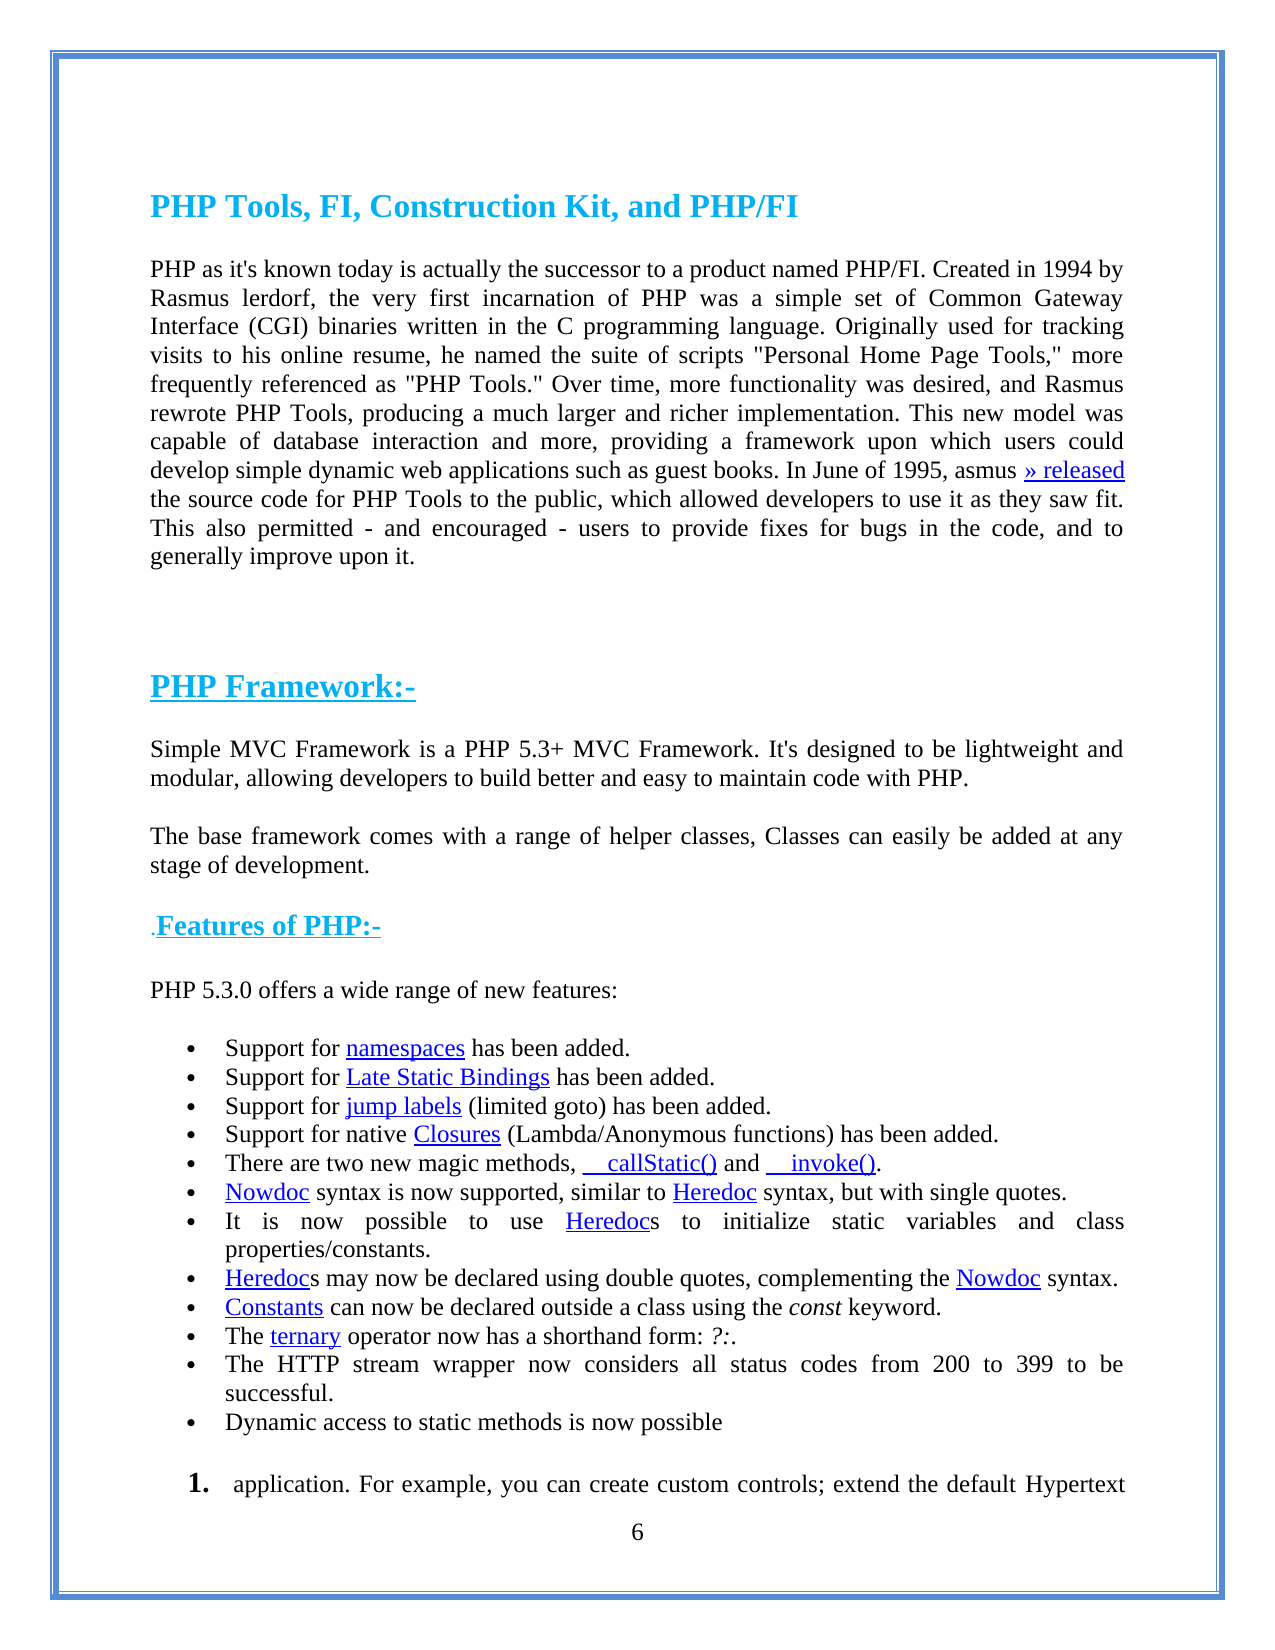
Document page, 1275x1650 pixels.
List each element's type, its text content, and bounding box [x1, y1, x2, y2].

list Support for namespaces has been added. [187, 1033, 1125, 1062]
list It is now possible to use Heredocs to initialize static variables and class properties/constants. [187, 1206, 1125, 1263]
list Support for native Closures (Lambda/Anonymous functions) has been added. [187, 1119, 1125, 1148]
text The base framework comes with a range of helper classes, Classes can easily be added at any stage of development. [150, 821, 1125, 878]
text Simple MVC Framework is a PHP 5.3+ MVC Framework. It's designed to be lightweight and modular, allowing developers to build better and easy to maintain code with PHP. [150, 734, 1125, 792]
list Support for Late Static Bindings has been added. [187, 1062, 1125, 1091]
list The HTTP stream wrapper now considers all status codes from 200 to 399 to be successful. [187, 1349, 1125, 1407]
list There are two new magic methods, __callStatic() and __invoke(). [187, 1148, 1125, 1177]
list Heredocs may now be declared using double quotes, complementing the Nowdoc syntax. [187, 1263, 1125, 1292]
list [187, 1465, 1125, 1498]
list Dynamic access to static methods is now possible [187, 1407, 1125, 1436]
list Nowdoc syntax is now supported, similar to Heredoc syntax, but with single quotes. [187, 1177, 1125, 1206]
list Constants can now be declared outside a class using the const keyword. [187, 1292, 1125, 1321]
text PHP Framework:- [150, 667, 1125, 705]
subtitle PHP Tools, FI, Construction Kit, and PHP/FI [150, 186, 1125, 225]
text PHP as it's known today is actually the successor to a product named PHP/FI. Created in 1994 by Rasmus lerdorf, the very first incarnation of PHP was a simple set of Common Gateway Interface (CGI) binaries written in the C programming language. Originally used for tracking visits to his online resume, he named the suite of scripts "Personal Home Page Tools," more frequently referenced as "PHP Tools." Over time, more functionality was desired, and Rasmus rewrote PHP Tools, producing a much larger and richer implementation. This new model was capable of database interaction and more, providing a framework upon which users could develop simple dynamic web applications such as guest books. In June of 1995, asmus » released the source code for PHP Tools to the public, which allowed developers to use it as they saw fit. This also permitted - and encouraged - users to provide fixes for bugs in the code, and to generally improve upon it. [150, 254, 1125, 570]
list The ternary operator now has a shorthand form: ?:. [187, 1321, 1125, 1349]
text .Features of PHP:- [150, 908, 1125, 941]
list Support for jump labels (limited goto) has been added. [187, 1091, 1125, 1119]
text PHP 5.3.0 offers a wide range of new features: [150, 975, 1125, 1004]
